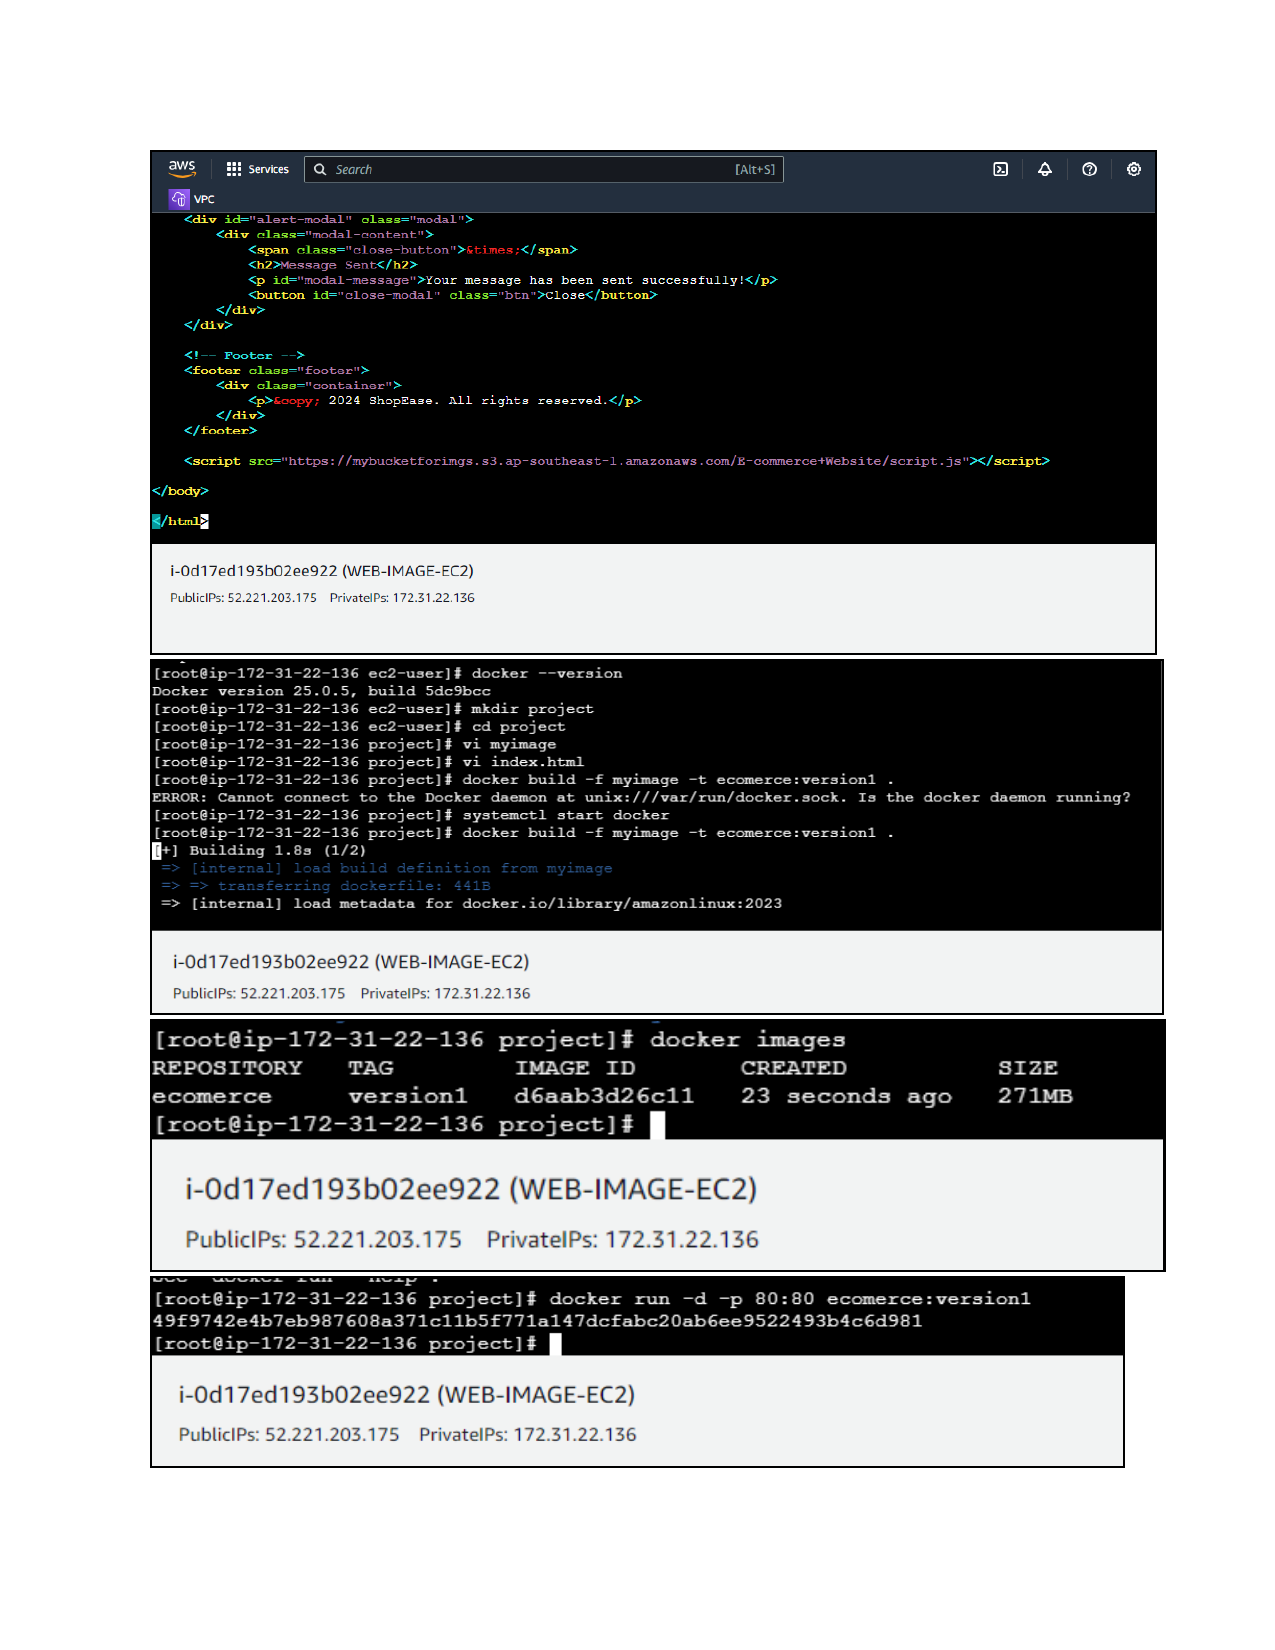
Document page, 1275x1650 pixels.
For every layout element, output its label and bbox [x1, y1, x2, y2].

picture [152, 661, 1162, 1013]
picture [152, 1278, 1123, 1466]
picture [152, 1021, 1163, 1270]
picture [152, 152, 1155, 653]
